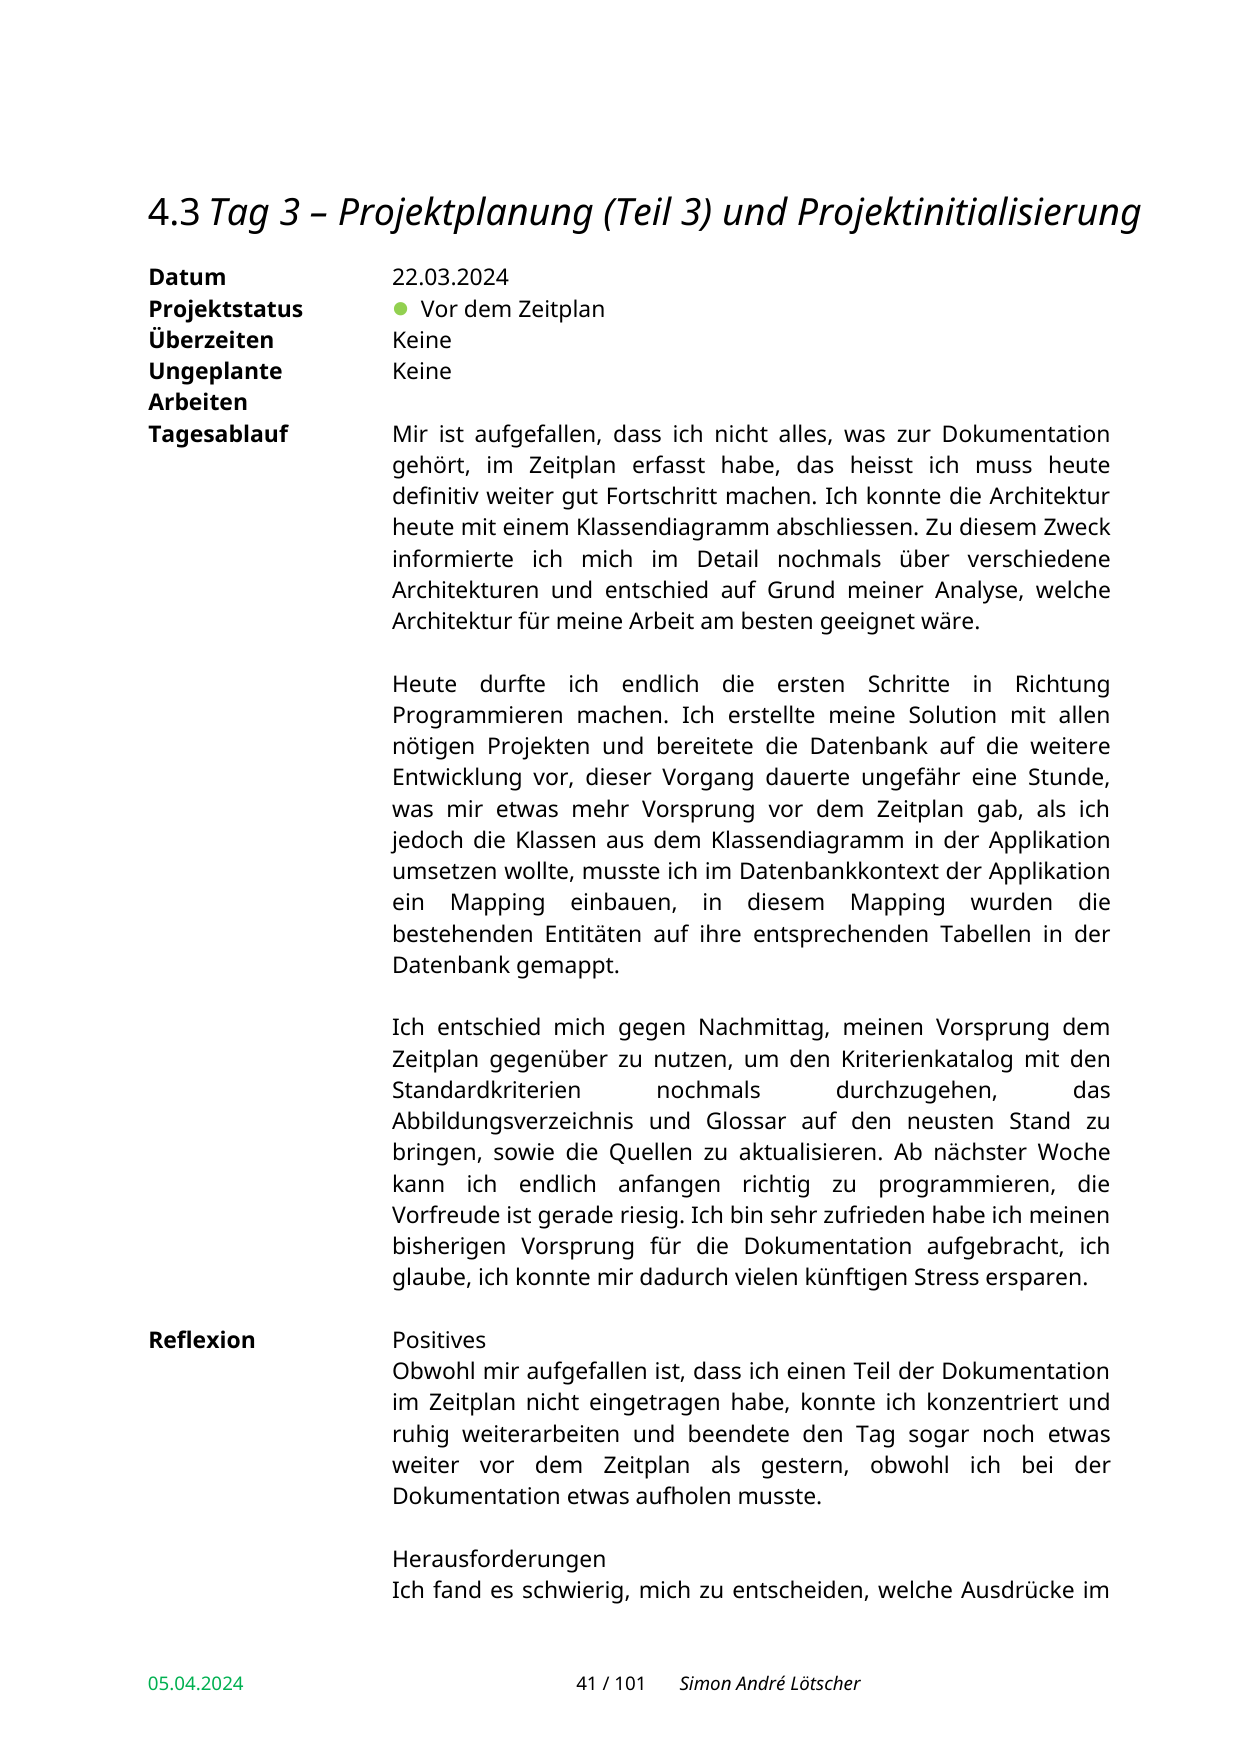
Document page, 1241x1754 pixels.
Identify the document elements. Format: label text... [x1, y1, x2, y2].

table_cell Keine [381, 355, 1122, 418]
text Tag 3 – Projektplanung (Teil 3) und Projektinitialisierung [148, 185, 1152, 236]
table_cell Vor dem Zeitplan [381, 293, 1122, 324]
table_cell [381, 1324, 1122, 1605]
table_cell Tagesablauf [148, 418, 381, 1324]
table_cell Ungeplante Arbeiten [148, 355, 381, 418]
table_header 22.03.2024 [381, 261, 1122, 293]
table_header Datum [148, 261, 381, 293]
table_cell Überzeiten [148, 324, 381, 355]
table_cell Mir ist aufgefallen, dass ich nicht alles, was zur Dokumentation gehört, im Zeitplan erfasst habe, das heisst ich muss heute definitiv weiter gut Fortschritt machen. Ich konnte die Architektur heute mit einem Klassendiagramm abschliessen. Zu diesem Zweck informierte ich mich im Detail nochmals über verschiedene Architekturen und entschied auf Grund meiner Analyse, welche Architektur für meine Arbeit am besten geeignet wäre. Heute durfte ich endlich die ersten Schritte in Richtung Programmieren machen. Ich erstellte meine Solution mit allen nötigen Projekten und bereitete die Datenbank auf die weitere Entwicklung vor, dieser Vorgang dauerte ungefähr eine Stunde, was mir etwas mehr Vorsprung vor dem Zeitplan gab, als ich jedoch die Klassen aus dem Klassendiagramm in der Applikation umsetzen wollte, musste ich im Datenbankkontext der Applikation ein Mapping einbauen, in diesem Mapping wurden die bestehenden Entitäten auf ihre entsprechenden Tabellen in der Datenbank gemappt. Ich entschied mich gegen Nachmittag, meinen Vorsprung dem Zeitplan gegenüber zu nutzen, um den Kriterienkatalog mit den Standardkriterien nochmals durchzugehen, das Abbildungsverzeichnis und Glossar auf den neusten Stand zu bringen, sowie die Quellen zu aktualisieren. Ab nächster Woche kann ich endlich anfangen richtig zu programmieren, die Vorfreude ist gerade riesig. Ich bin sehr zufrieden habe ich meinen bisherigen Vorsprung für die Dokumentation aufgebracht, ich glaube, ich konnte mir dadurch vielen künftigen Stress ersparen. [381, 418, 1122, 1324]
table_cell Projektstatus [148, 293, 381, 324]
table_cell Reflexion [148, 1324, 381, 1605]
table_cell Keine [381, 324, 1122, 355]
